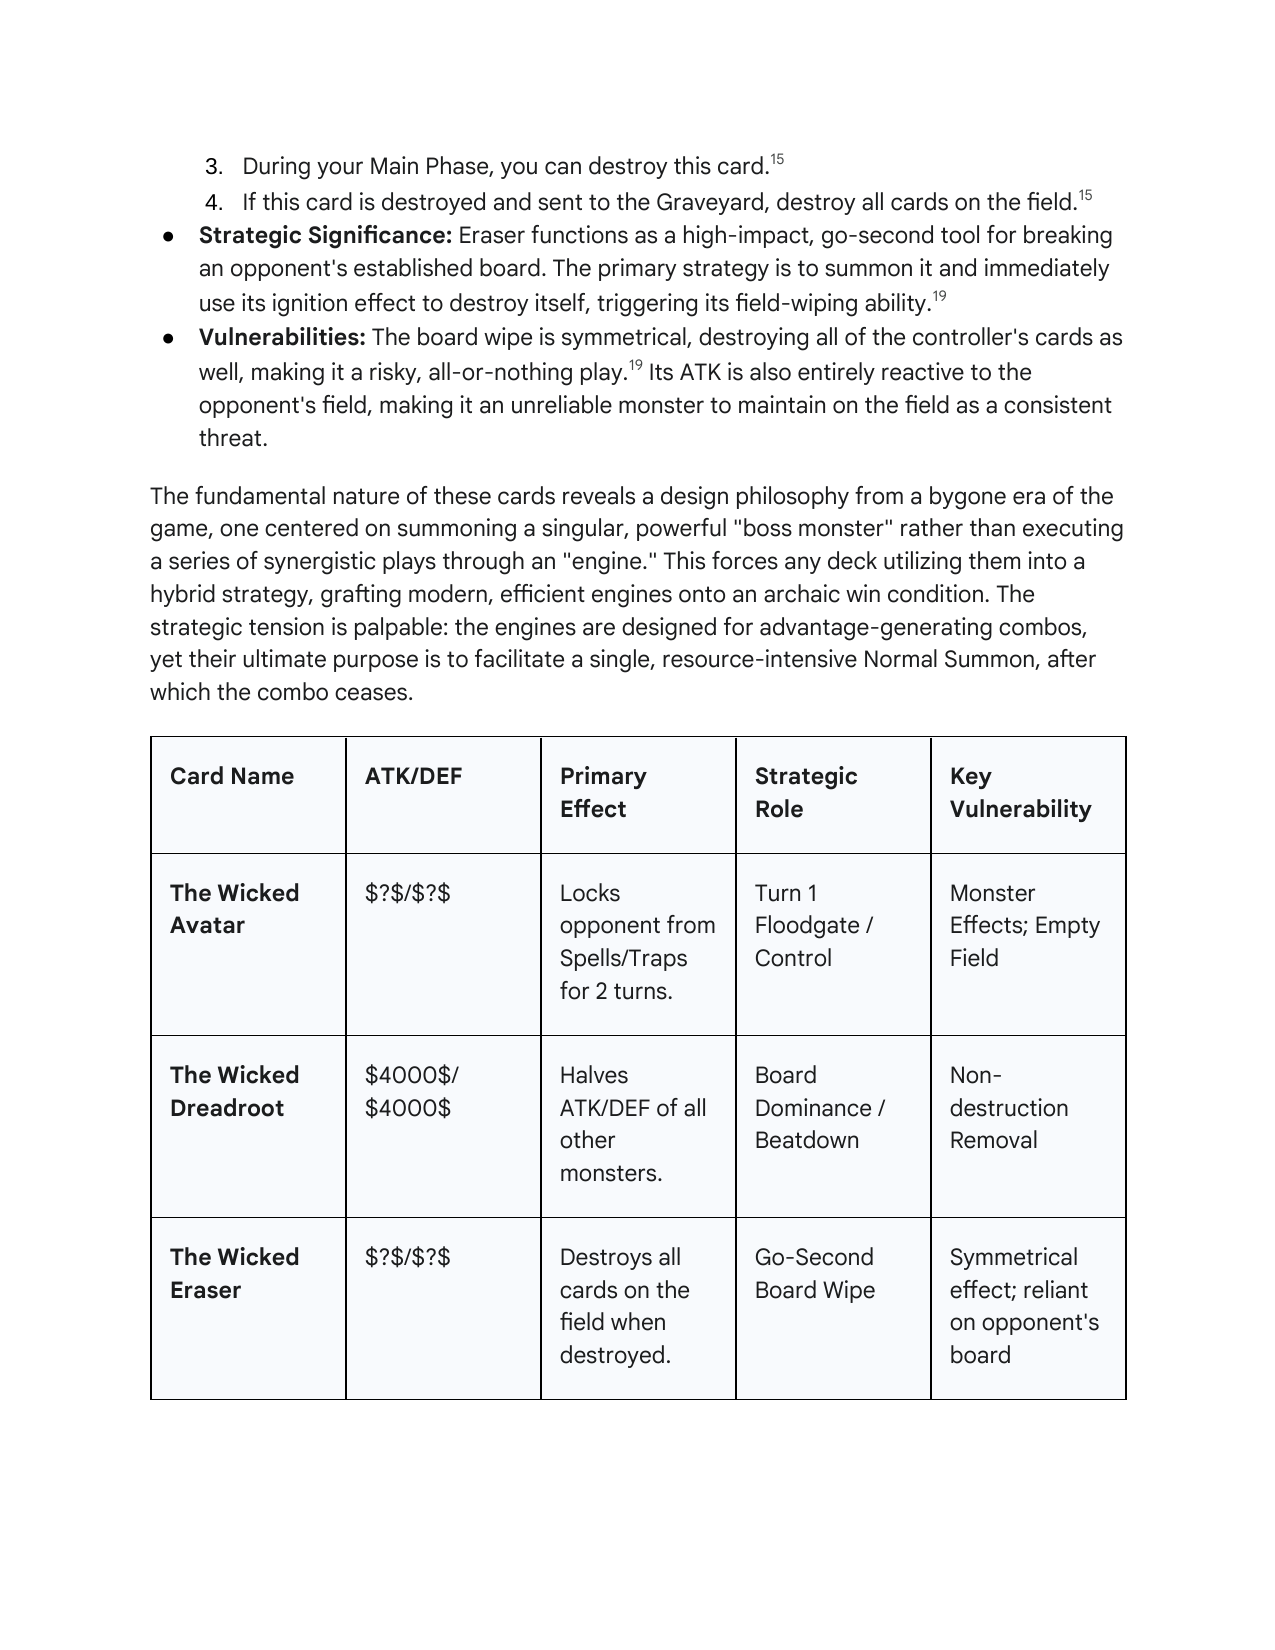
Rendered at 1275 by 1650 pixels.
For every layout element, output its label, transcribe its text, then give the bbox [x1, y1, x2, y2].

table_cell Halves ATK/DEF of all other monsters. [542, 1036, 735, 1217]
table_cell Turn 1 Floodgate / Control [737, 854, 930, 1034]
table_cell The Wicked Avatar [152, 854, 345, 1034]
table_cell Destroys all cards on the field when destroyed. [542, 1218, 735, 1399]
list During your Main Phase, you can destroy this card.15 [205, 150, 1125, 181]
table_header Primary Effect [542, 737, 736, 852]
table_cell Symmetrical effect; reliant on opponent's board [932, 1218, 1125, 1399]
table_cell $4000$/$4000$ [347, 1036, 540, 1217]
table_header ATK/DEF [347, 737, 541, 852]
table_cell Board Dominance / Beatdown [737, 1036, 930, 1217]
table_header Card Name [152, 737, 346, 852]
list Vulnerabilities: The board wipe is symmetrical, destroying all of the controller's cards as well, making it a risky, all-or-nothing play.19 Its ATK is also entirely reactive to the opponent's field, making it an unreliable monster to maintain on the field as a consistent threat. [161, 323, 1125, 453]
table_cell Locks opponent from Spells/Traps for 2 turns. [542, 854, 735, 1034]
table_cell $?$/$?$ [347, 1218, 540, 1399]
list Strategic Significance: Eraser functions as a high-impact, go-second tool for breaking an opponent's established board. The primary strategy is to summon it and immediately use its ignition effect to destroy itself, triggering its field-wiping ability.19 [161, 221, 1125, 319]
table_header Strategic Role [737, 737, 931, 852]
table_header Key Vulnerability [932, 737, 1125, 852]
table_cell $?$/$?$ [347, 854, 540, 1034]
table_cell The Wicked Eraser [152, 1218, 345, 1399]
table_cell Go-Second Board Wipe [737, 1218, 930, 1399]
list If this card is destroyed and sent to the Graveyard, destroy all cards on the field.15 [205, 186, 1125, 217]
table_cell The Wicked Dreadroot [152, 1036, 345, 1217]
table_cell Non-destruction Removal [932, 1036, 1125, 1217]
text The fundamental nature of these cards reveals a design philosophy from a bygone era of the game, one centered on summoning a singular, powerful "boss monster" rather than executing a series of synergistic plays through an "engine." This forces any deck utilizing them into a hybrid strategy, grafting modern, efficient engines onto an archaic win condition. The strategic tension is palpable: the engines are designed for advantage-generating combos, yet their ultimate purpose is to facilitate a single, resource-intensive Normal Summon, after which the combo ceases. [150, 482, 1125, 707]
table_cell Monster Effects; Empty Field [932, 854, 1125, 1034]
